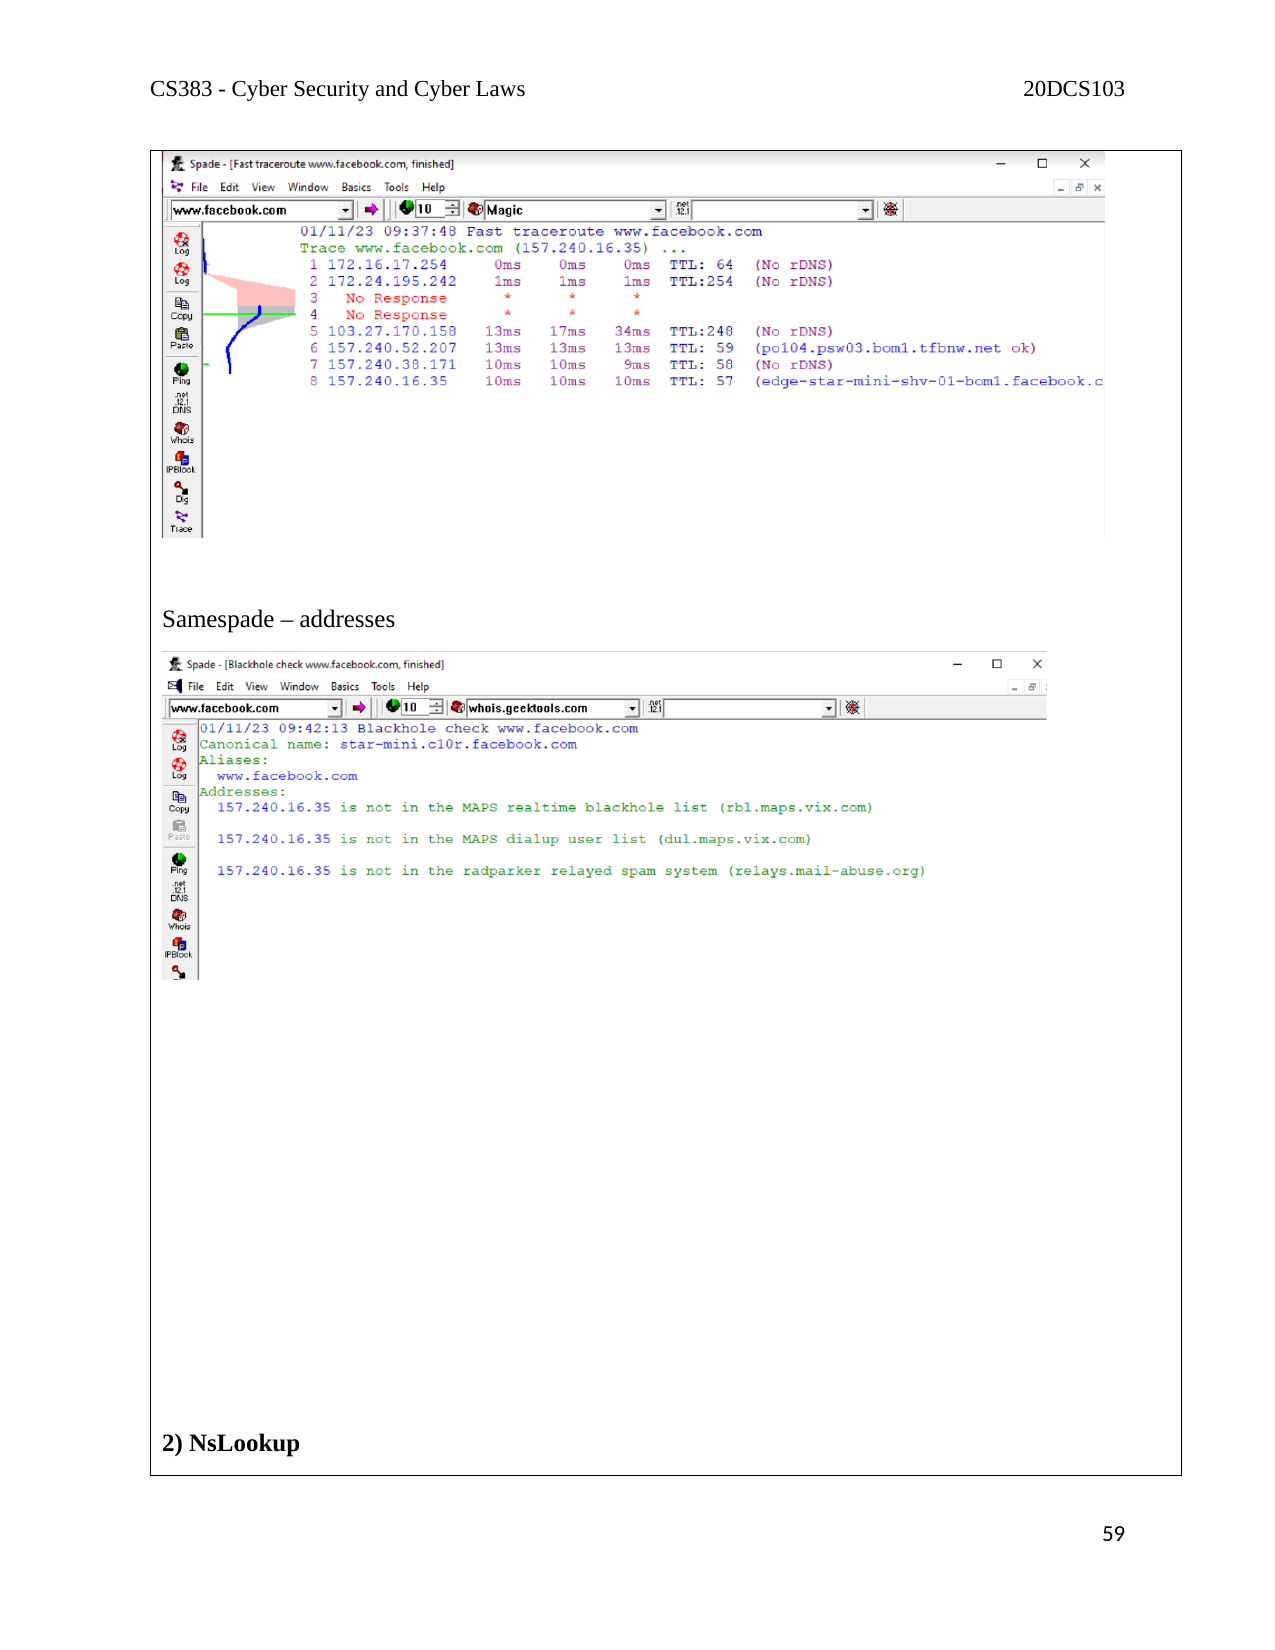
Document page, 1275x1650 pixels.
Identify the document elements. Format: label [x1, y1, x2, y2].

table_cell [151, 151, 1181, 1475]
picture [161, 151, 1105, 538]
picture [161, 651, 1047, 980]
